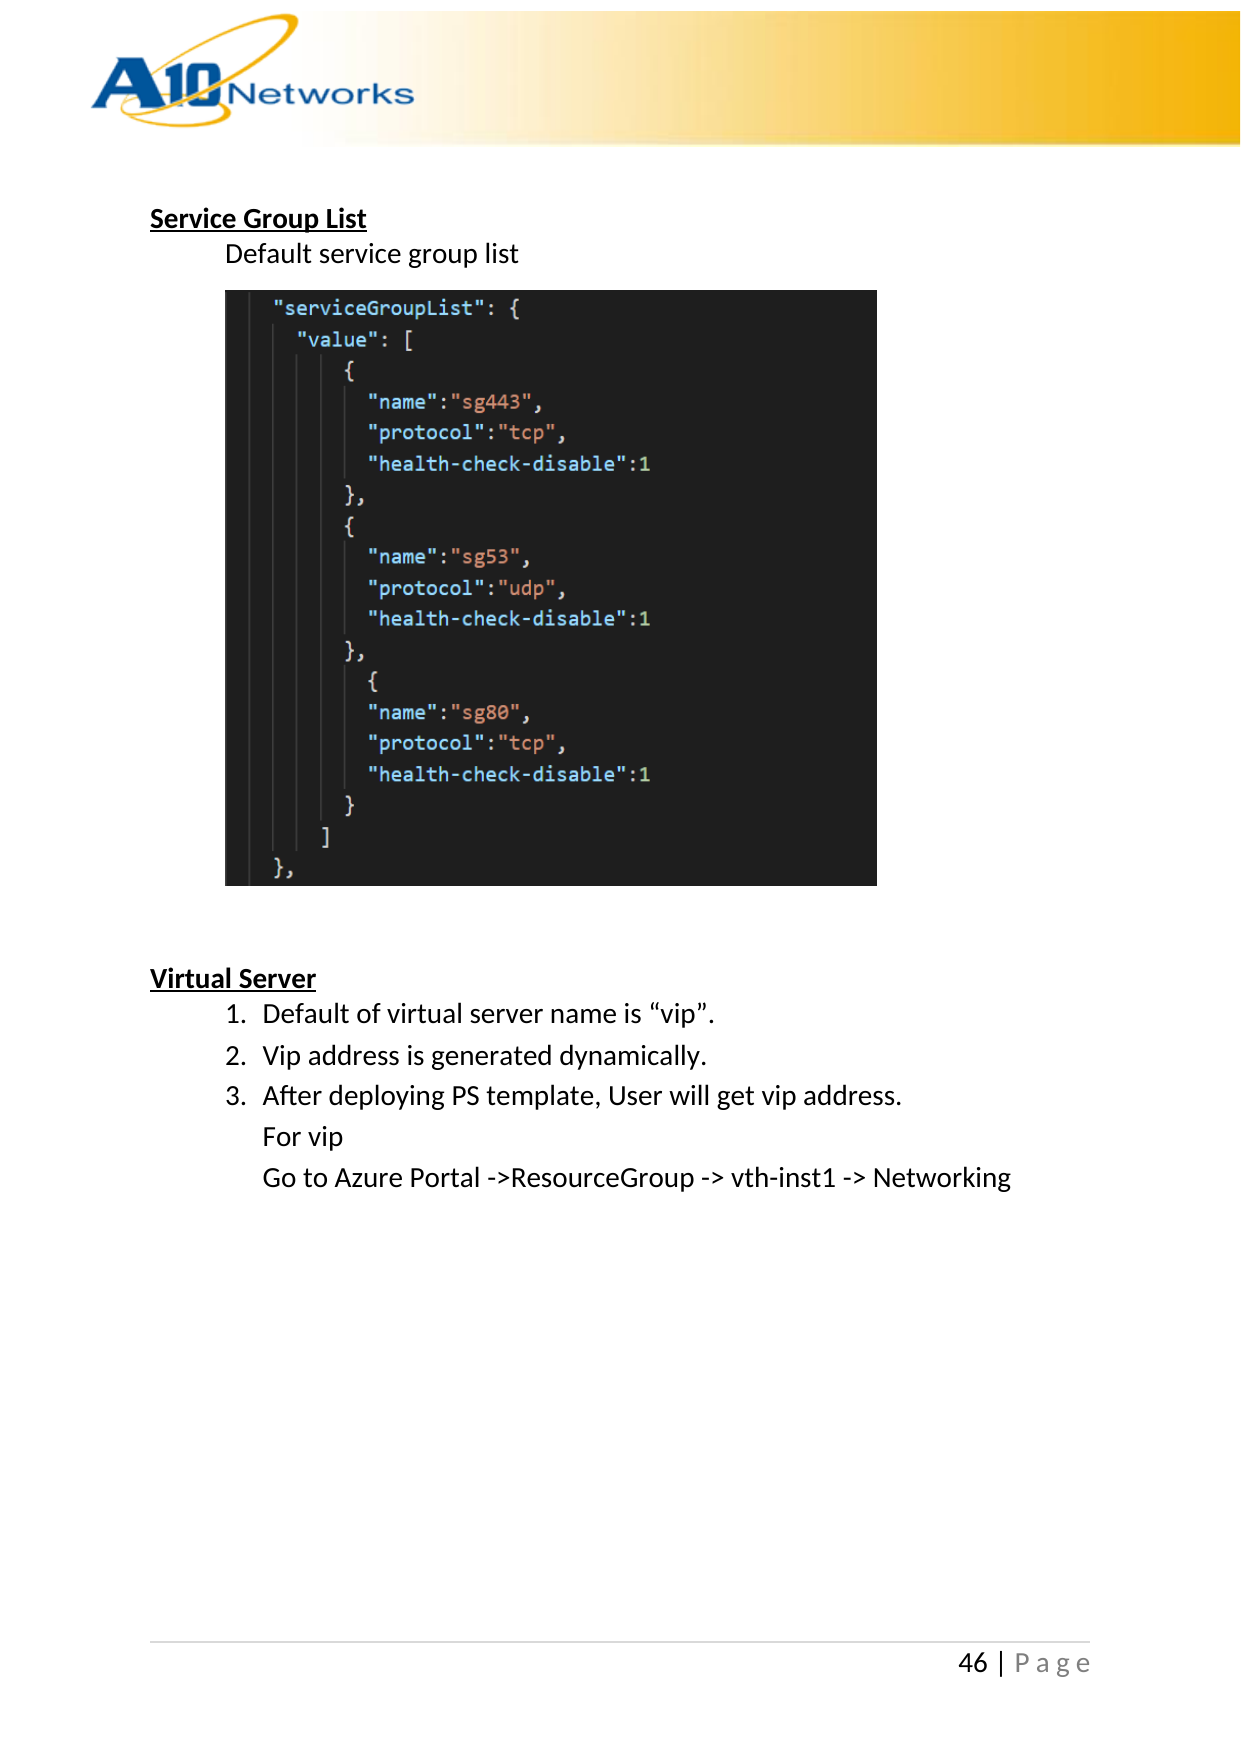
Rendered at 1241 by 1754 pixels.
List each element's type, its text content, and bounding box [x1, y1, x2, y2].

text Service Group List [150, 200, 1090, 236]
text Default service group list [150, 236, 1090, 271]
list Go to Azure Portal ->ResourceGroup -> vth-inst1 -> Networking [262, 1159, 1090, 1195]
text Virtual Server [150, 960, 1090, 996]
list Default of virtual server name is “vip”. [225, 996, 1090, 1031]
list After deploying PS template, User will get vip address. [225, 1077, 1090, 1113]
picture [225, 290, 877, 886]
picture [0, 11, 1241, 147]
list Vip address is generated dynamically. [225, 1037, 1090, 1072]
list For vip [262, 1118, 1090, 1154]
